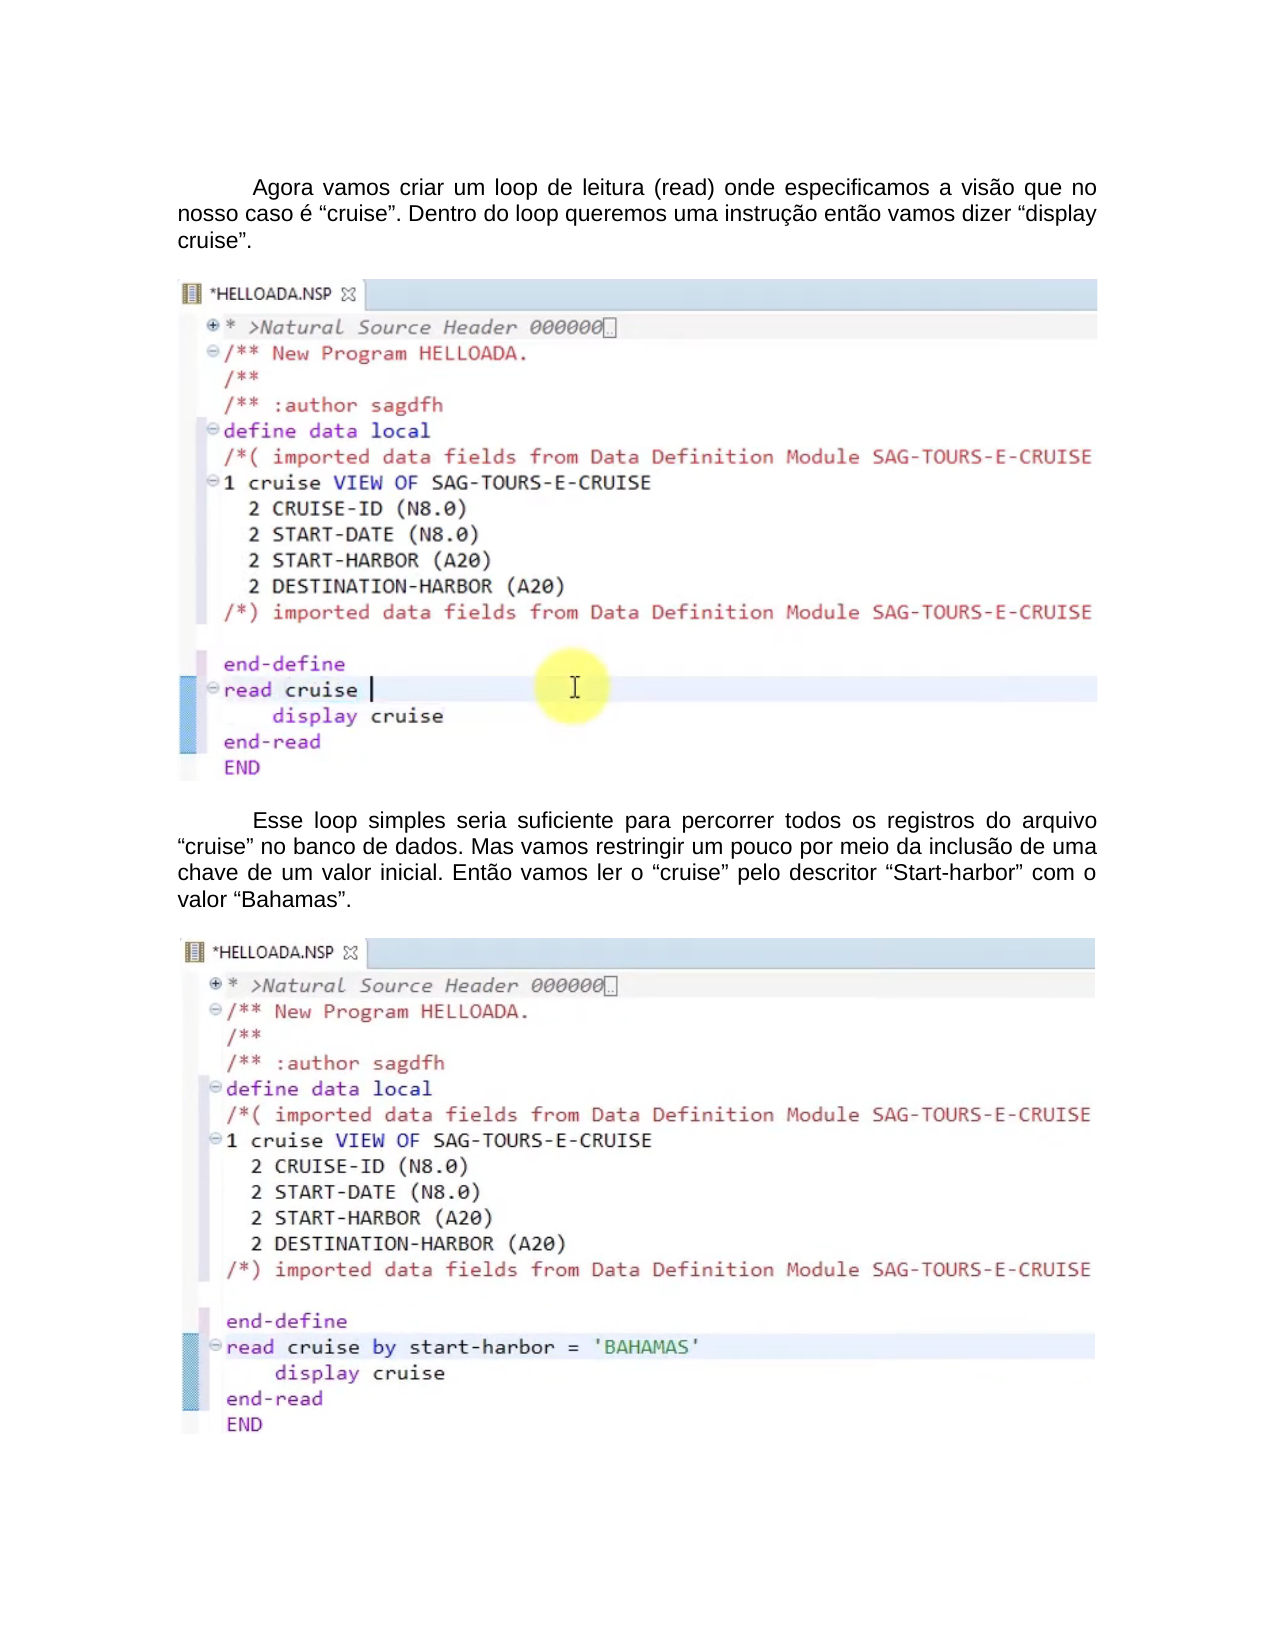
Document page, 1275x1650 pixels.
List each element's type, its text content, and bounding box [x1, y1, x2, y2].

text Agora vamos criar um loop de leitura (read) onde especificamos a visão que no nosso caso é “cruise”. Dentro do loop queremos uma instrução então vamos dizer “display cruise”. [177, 174, 1098, 253]
picture [180, 938, 1095, 1434]
text Esse loop simples seria suficiente para percorrer todos os registros do arquivo “cruise” no banco de dados. Mas vamos restringir um pouco por meio da inclusão de uma chave de um valor inicial. Então vamos ler o “cruise” pelo descritor “Start-harbor” com o valor “Bahamas”. [177, 807, 1098, 912]
picture [177, 279, 1098, 781]
